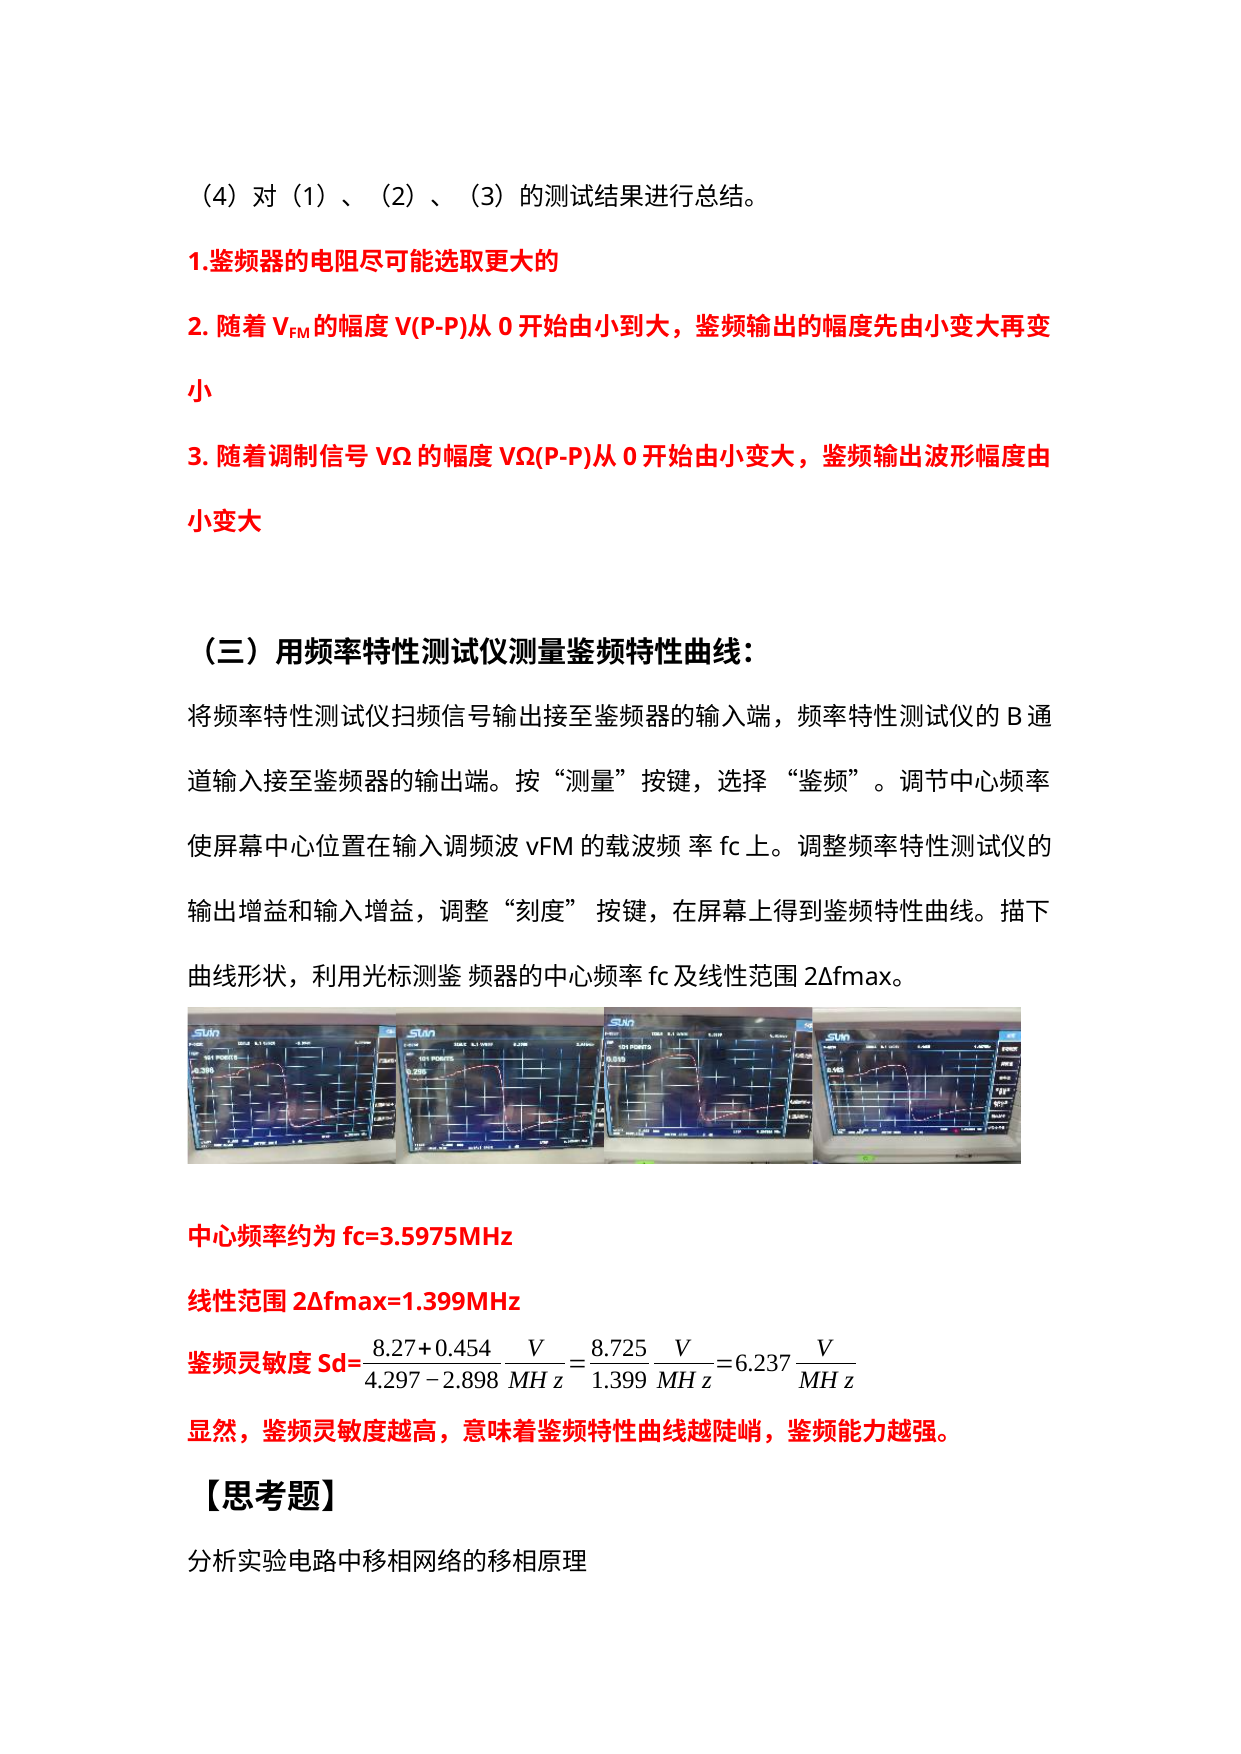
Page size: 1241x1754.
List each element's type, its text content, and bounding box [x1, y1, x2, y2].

text 1.鉴频器的电阻尽可能选取更大的 [187, 227, 1053, 292]
text 分析实验电路中移相网络的移相原理 [187, 1527, 1053, 1592]
text （三）用频率特性测试仪测量鉴频特性曲线： [187, 617, 1053, 682]
picture [187, 1007, 1021, 1164]
text 鉴频灵敏度Sd= [187, 1332, 1053, 1397]
text 线性范围2Δfmax=1.399MHz [187, 1267, 1053, 1332]
text 将频率特性测试仪扫频信号输出接至鉴频器的输入端，频率特性测试仪的B通道输入接至鉴频器的输出端。按“测量”按键，选择 “鉴频”。调节中心频率使屏幕中心位置在输入调频波vFM的载波频 率fc上。调整频率特性测试仪的输出增益和输入增益，调整“刻度” 按键，在屏幕上得到鉴频特性曲线。描下曲线形状，利用光标测鉴 频器的中心频率fc及线性范围2Δfmax。 [187, 682, 1053, 1007]
text 中心频率约为fc=3.5975MHz [187, 1202, 1053, 1267]
text 【思考题】 [187, 1462, 1053, 1527]
text 显然，鉴频灵敏度越高，意味着鉴频特性曲线越陡峭，鉴频能力越强。 [187, 1397, 1053, 1462]
text 2. 随着VFM的幅度V(P-P)从0开始由小到大，鉴频输出的幅度先由小变大再变小 [187, 292, 1053, 422]
text 3. 随着调制信号VΩ的幅度VΩ(P-P)从0开始由小变大，鉴频输出波形幅度由小变大 [187, 422, 1053, 552]
text （4）对（1）、（2）、（3）的测试结果进行总结。 [187, 162, 1053, 227]
